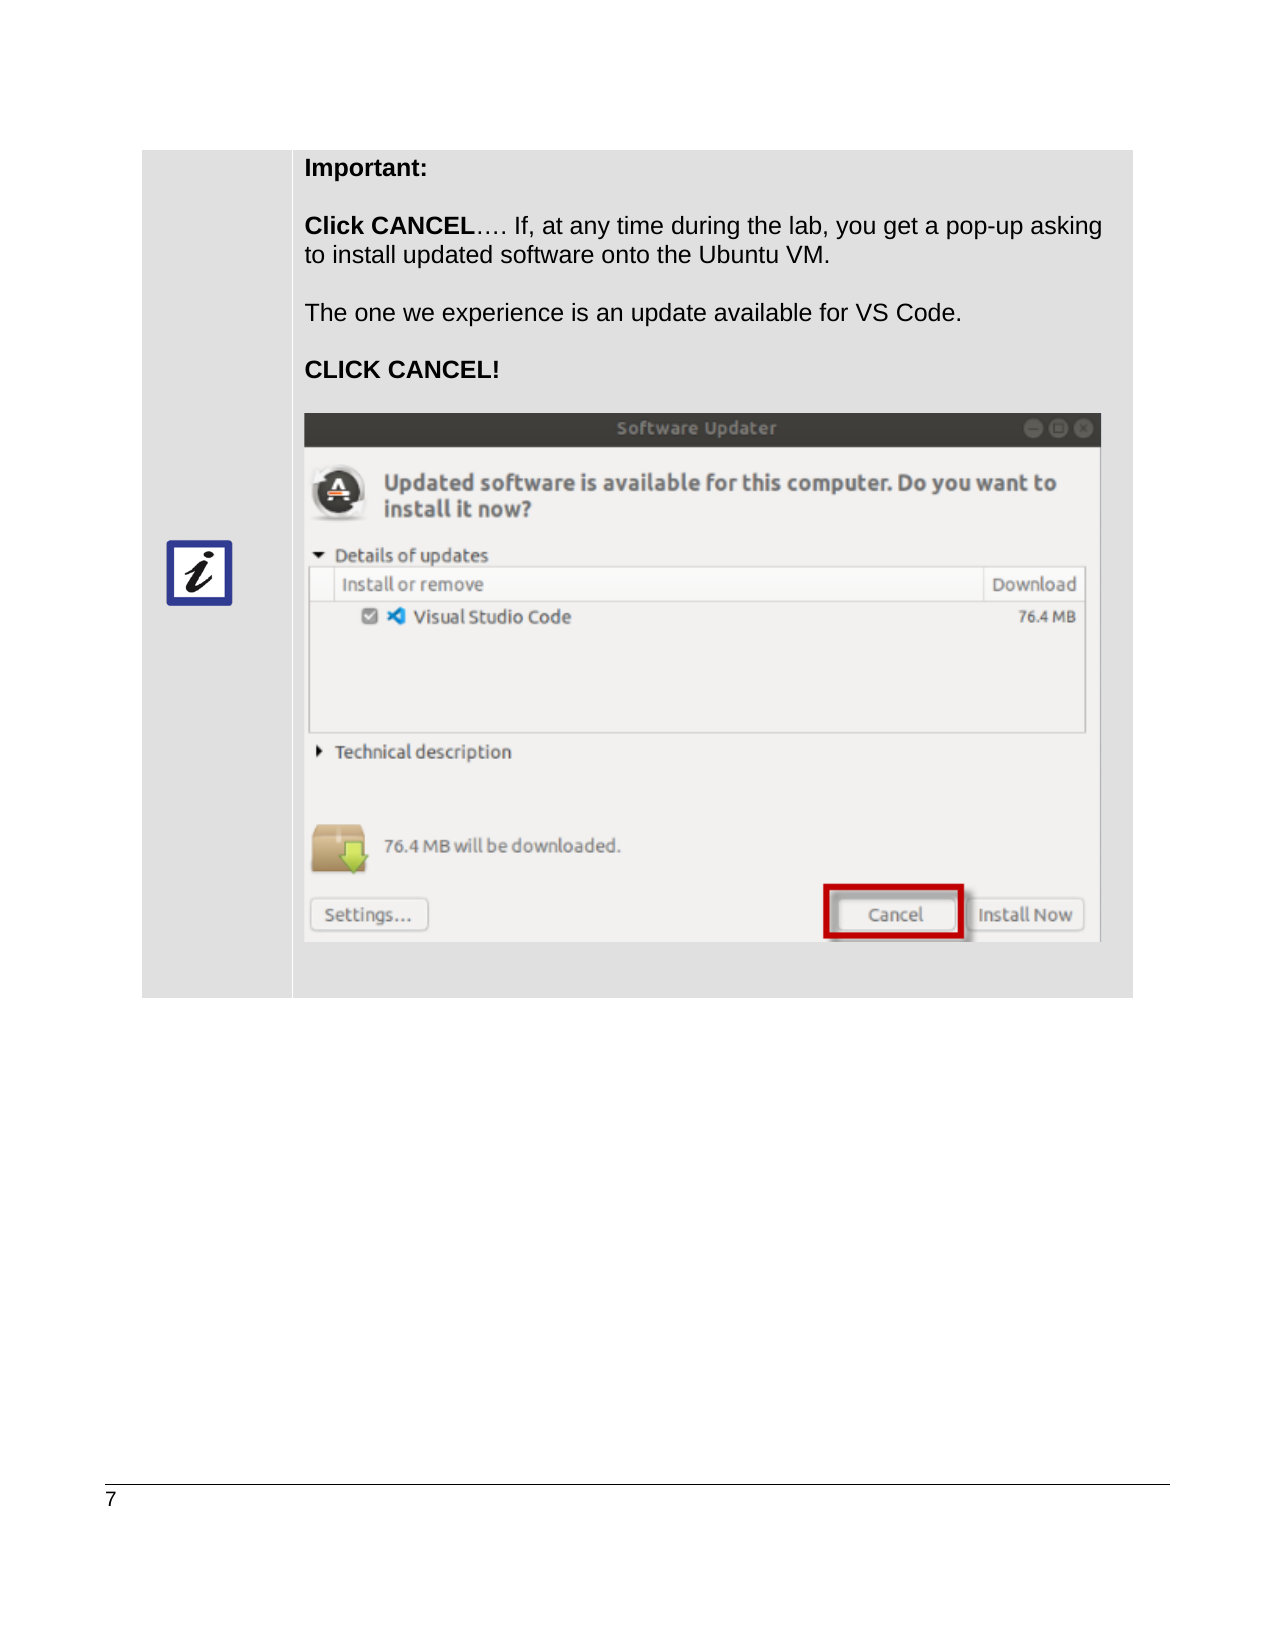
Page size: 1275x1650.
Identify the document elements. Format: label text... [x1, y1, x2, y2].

picture [304, 413, 1102, 942]
picture [153, 528, 245, 619]
table_header Important: Click CANCEL…. If, at any time during the lab, you get a pop-up asking to install updated software onto the Ubuntu VM. The one we experience is an update available for VS Code. CLICK CANCEL! [293, 150, 1133, 998]
table_header [142, 150, 292, 998]
